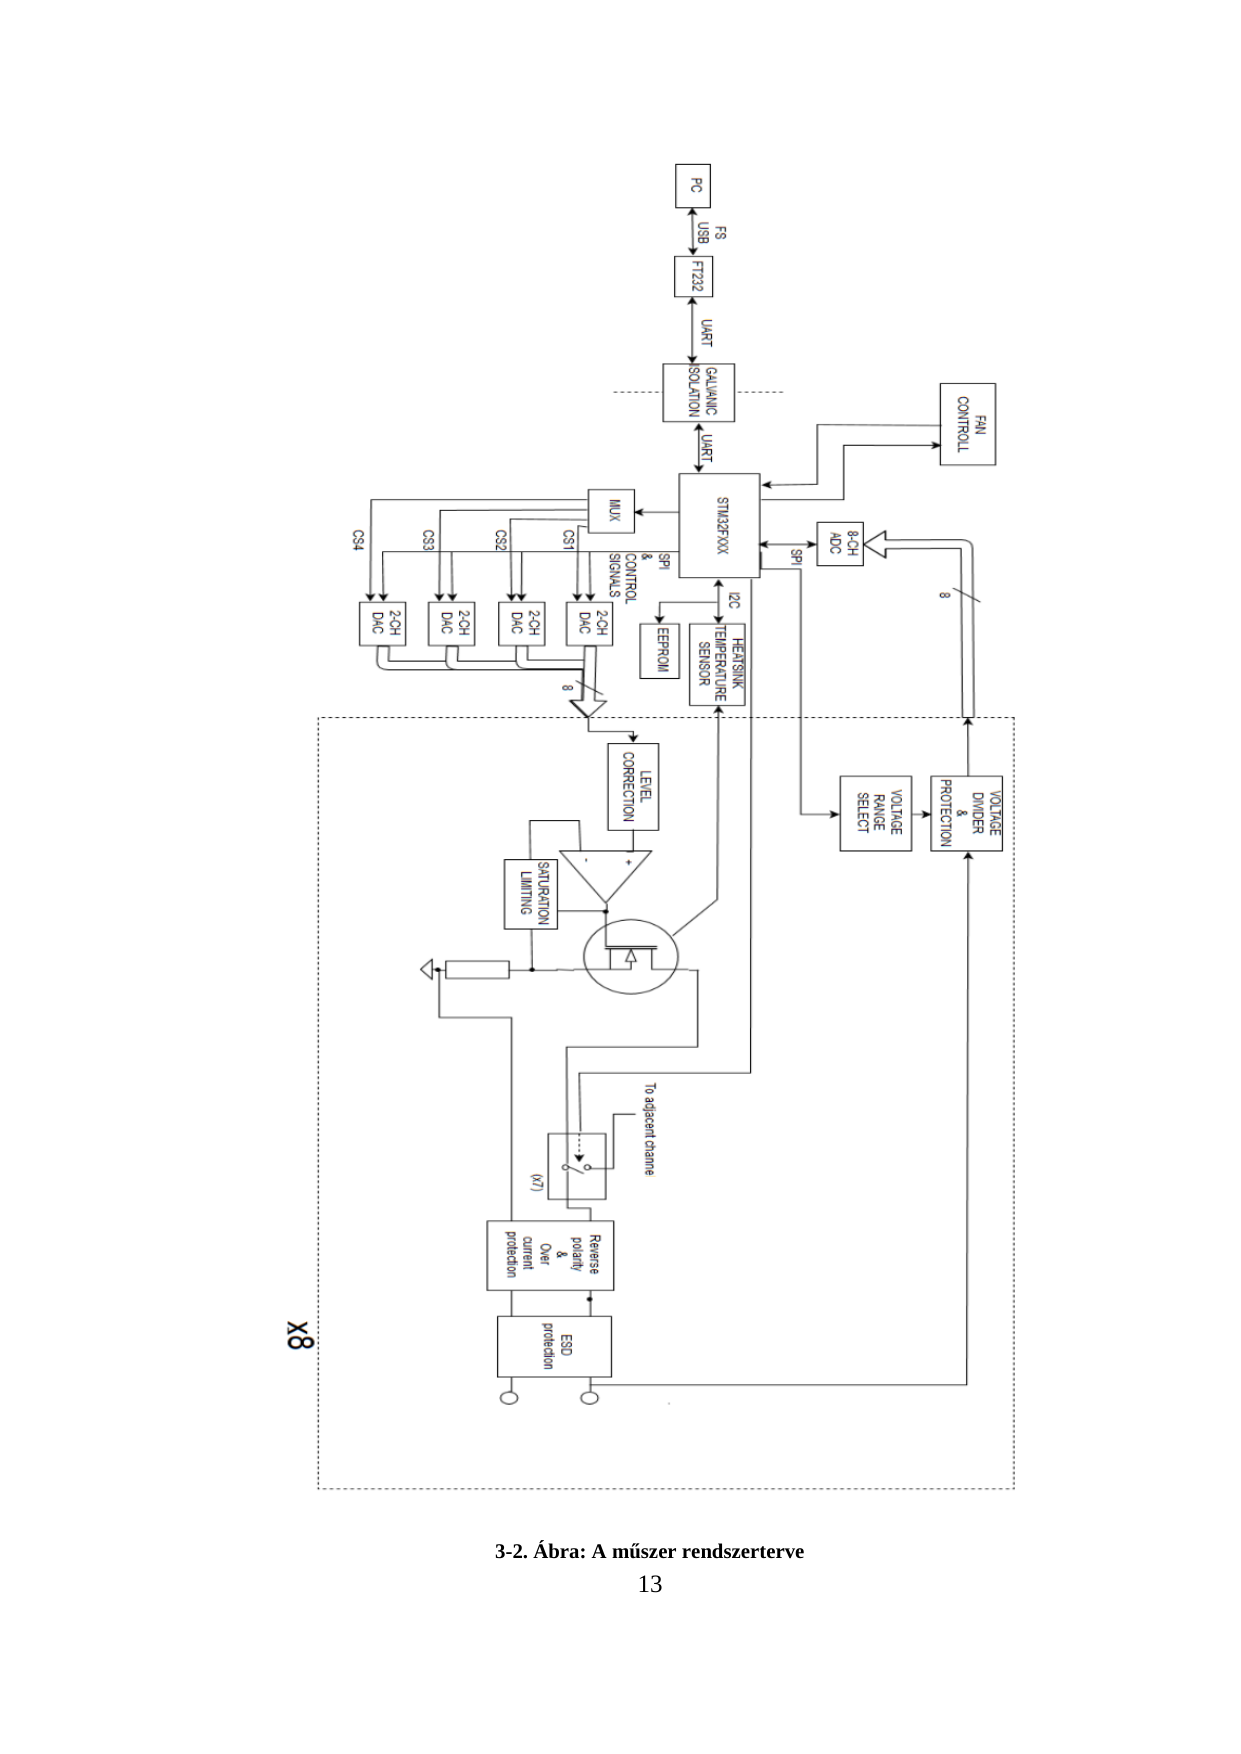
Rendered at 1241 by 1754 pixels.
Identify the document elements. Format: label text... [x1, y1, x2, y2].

picture [254, 147, 1054, 1510]
